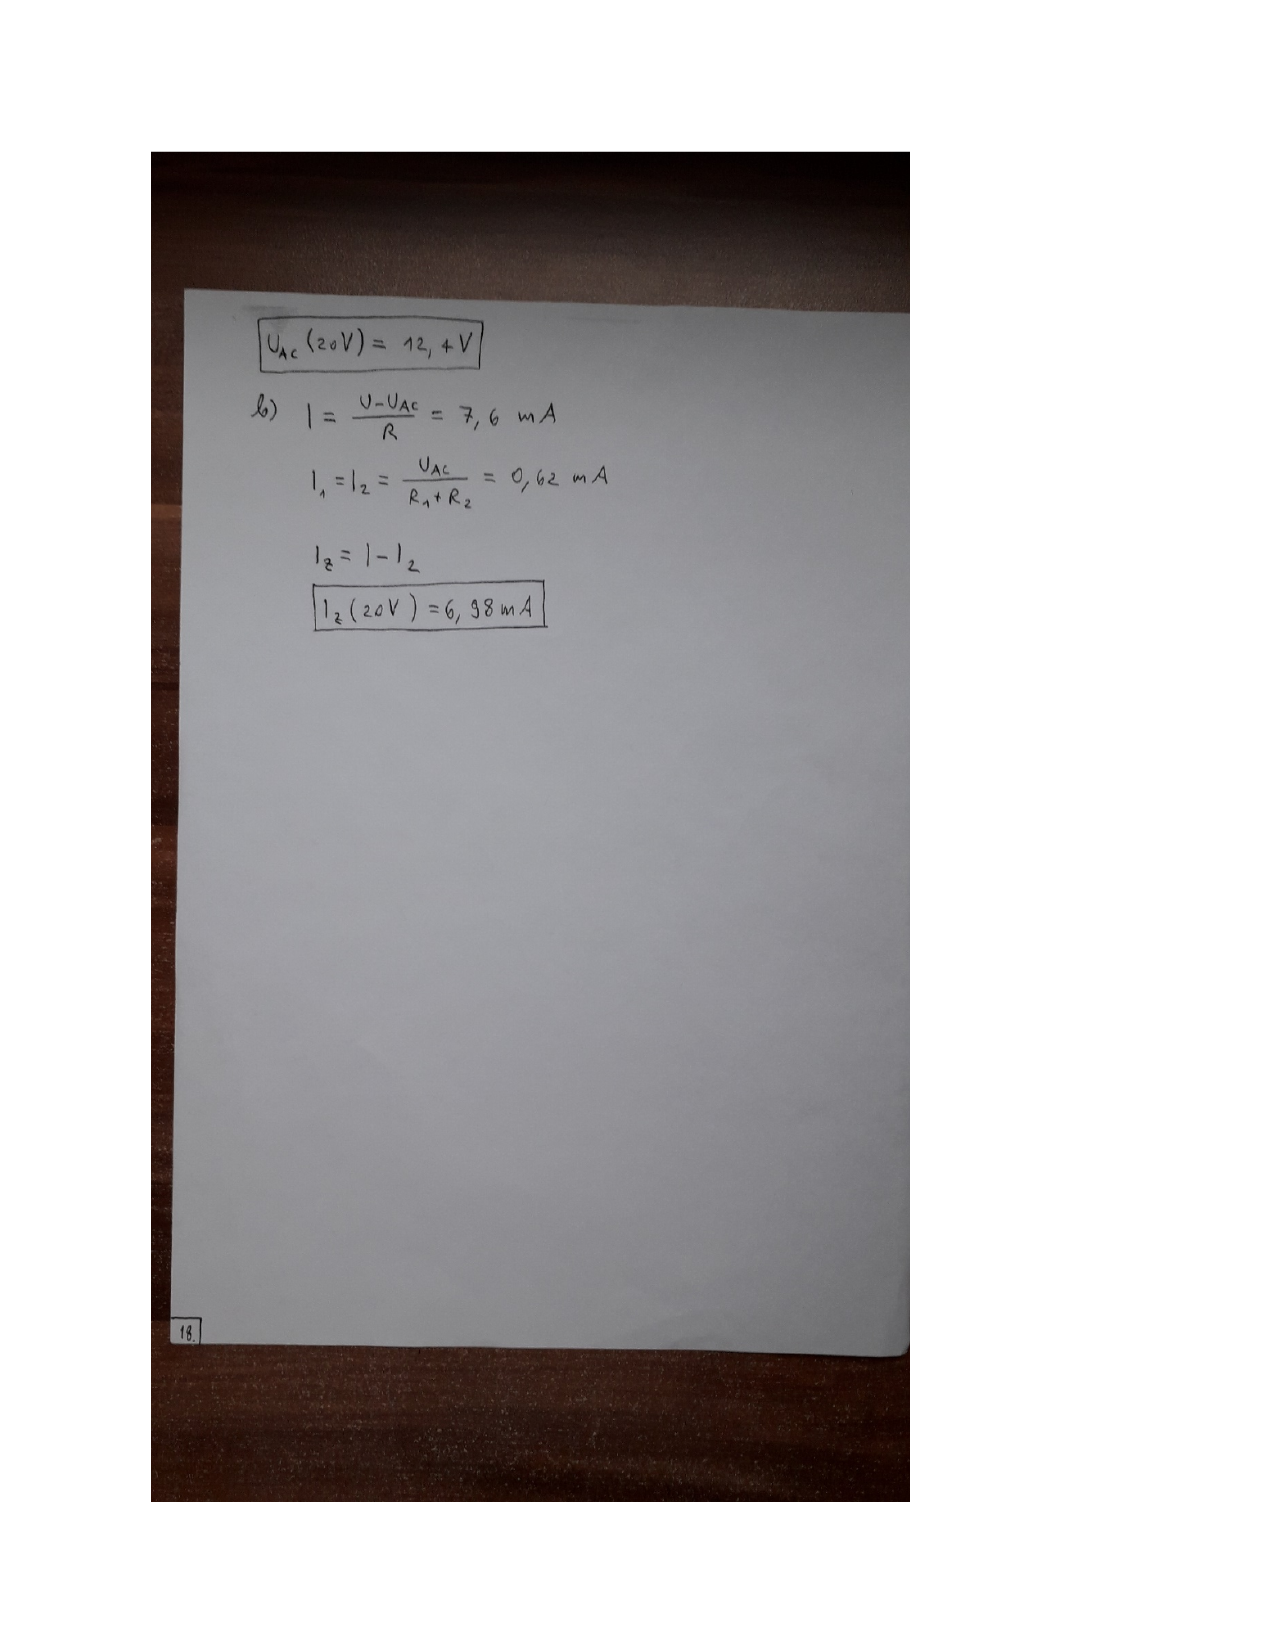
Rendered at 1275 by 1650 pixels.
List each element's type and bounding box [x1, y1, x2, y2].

picture [151, 153, 910, 1502]
